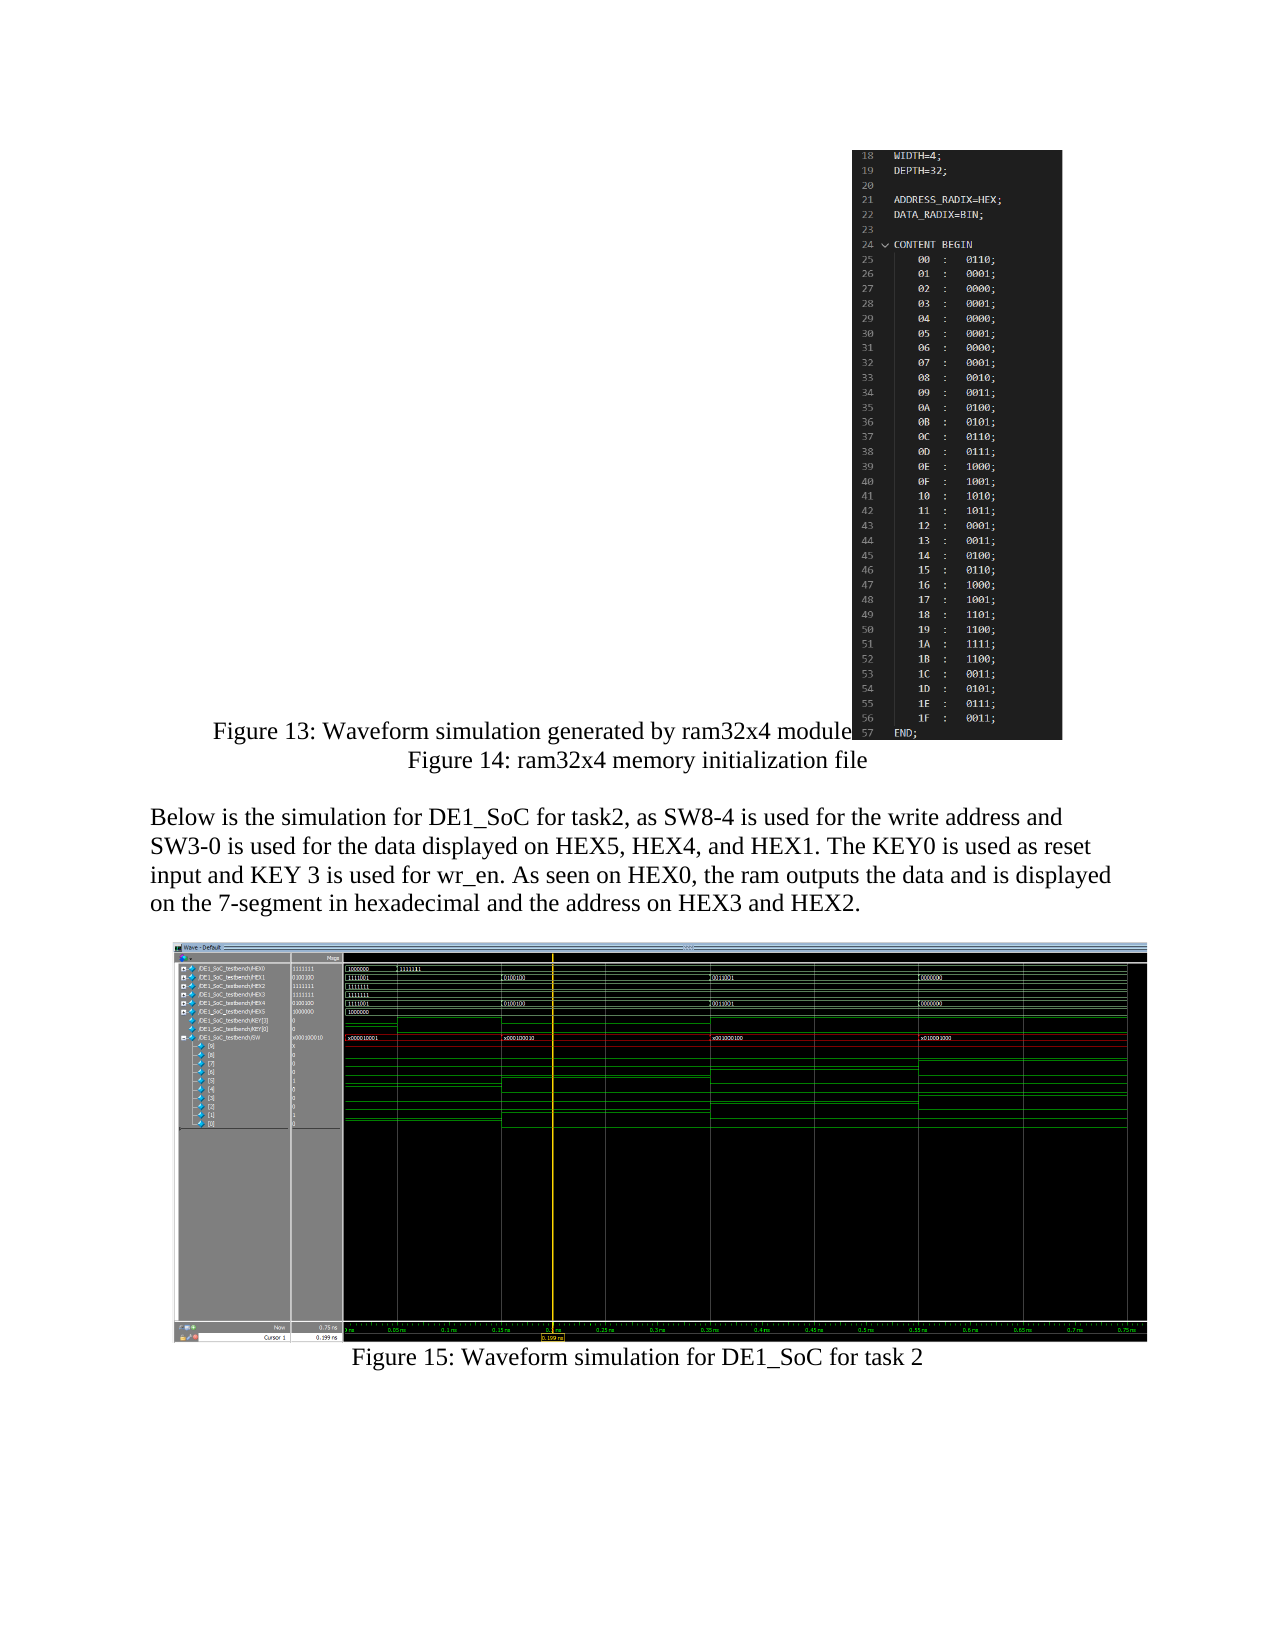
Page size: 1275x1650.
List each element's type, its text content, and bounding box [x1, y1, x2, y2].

picture [852, 150, 1063, 740]
text Figure 14: ram32x4 memory initialization file [150, 745, 1125, 773]
text Below is the simulation for DE1_SoC for task2, as SW8-4 is used for the write address and SW3-0 is used for the data displayed on HEX5, HEX4, and HEX1. The KEY0 is used as reset input and KEY 3 is used for wr_en. As seen on HEX0, the ram outputs the data and is displayed on the 7-segment in hexadecimal and the address on HEX3 and HEX2. [150, 802, 1125, 917]
picture [172, 941, 1148, 1343]
text Figure 13: Waveform simulation generated by ram32x4 module [150, 150, 1125, 745]
